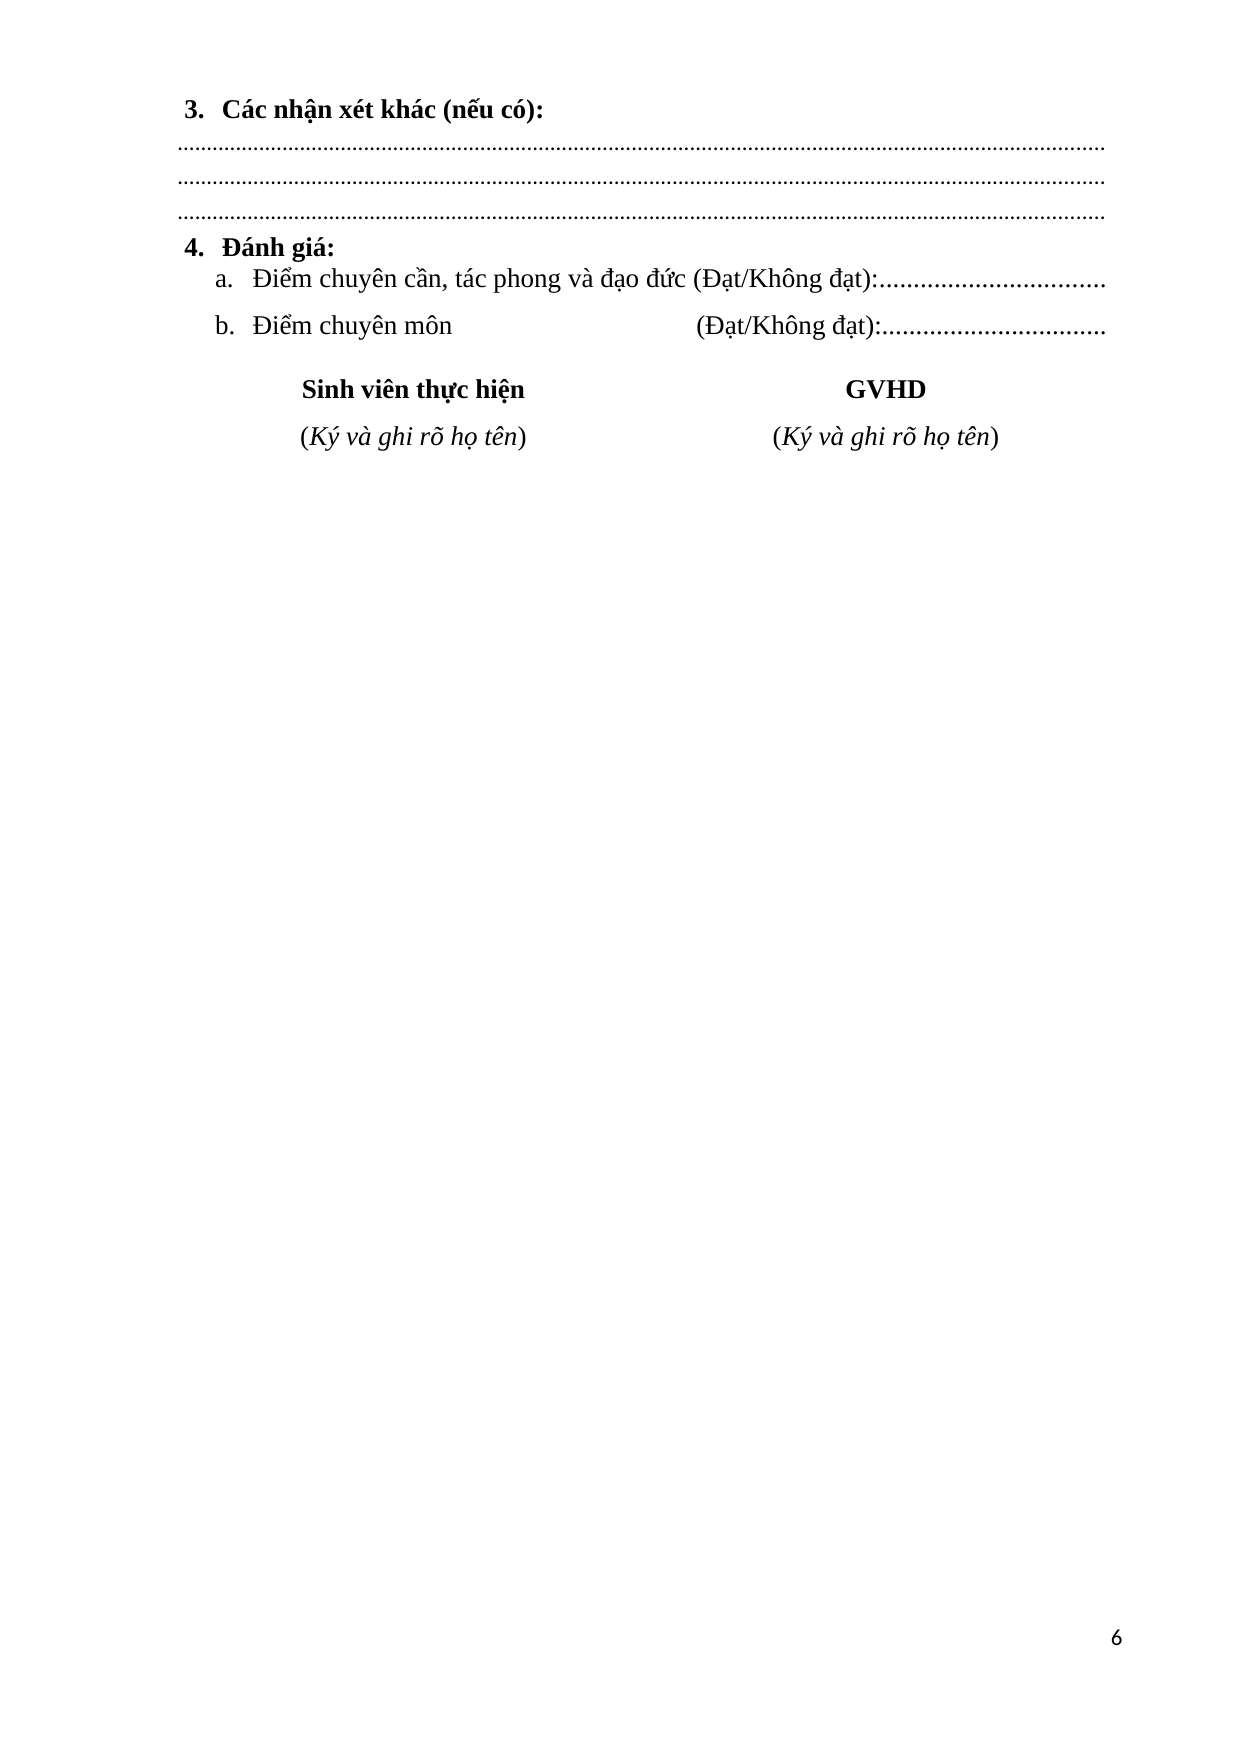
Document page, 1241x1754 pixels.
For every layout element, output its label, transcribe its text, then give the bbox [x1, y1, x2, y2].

list Đánh giá: [184, 231, 1122, 262]
list Điểm chuyên môn (Đạt/Không đạt): [215, 309, 1122, 340]
table_header GVHD (Ký và ghi rõ họ tên) [649, 374, 1122, 488]
table_header Sinh viên thực hiện (Ký và ghi rõ họ tên) [177, 374, 649, 488]
list Điểm chuyên cần, tác phong và đạo đức (Đạt/Không đạt): [215, 262, 1122, 293]
list Các nhận xét khác (nếu có): [184, 93, 1122, 124]
